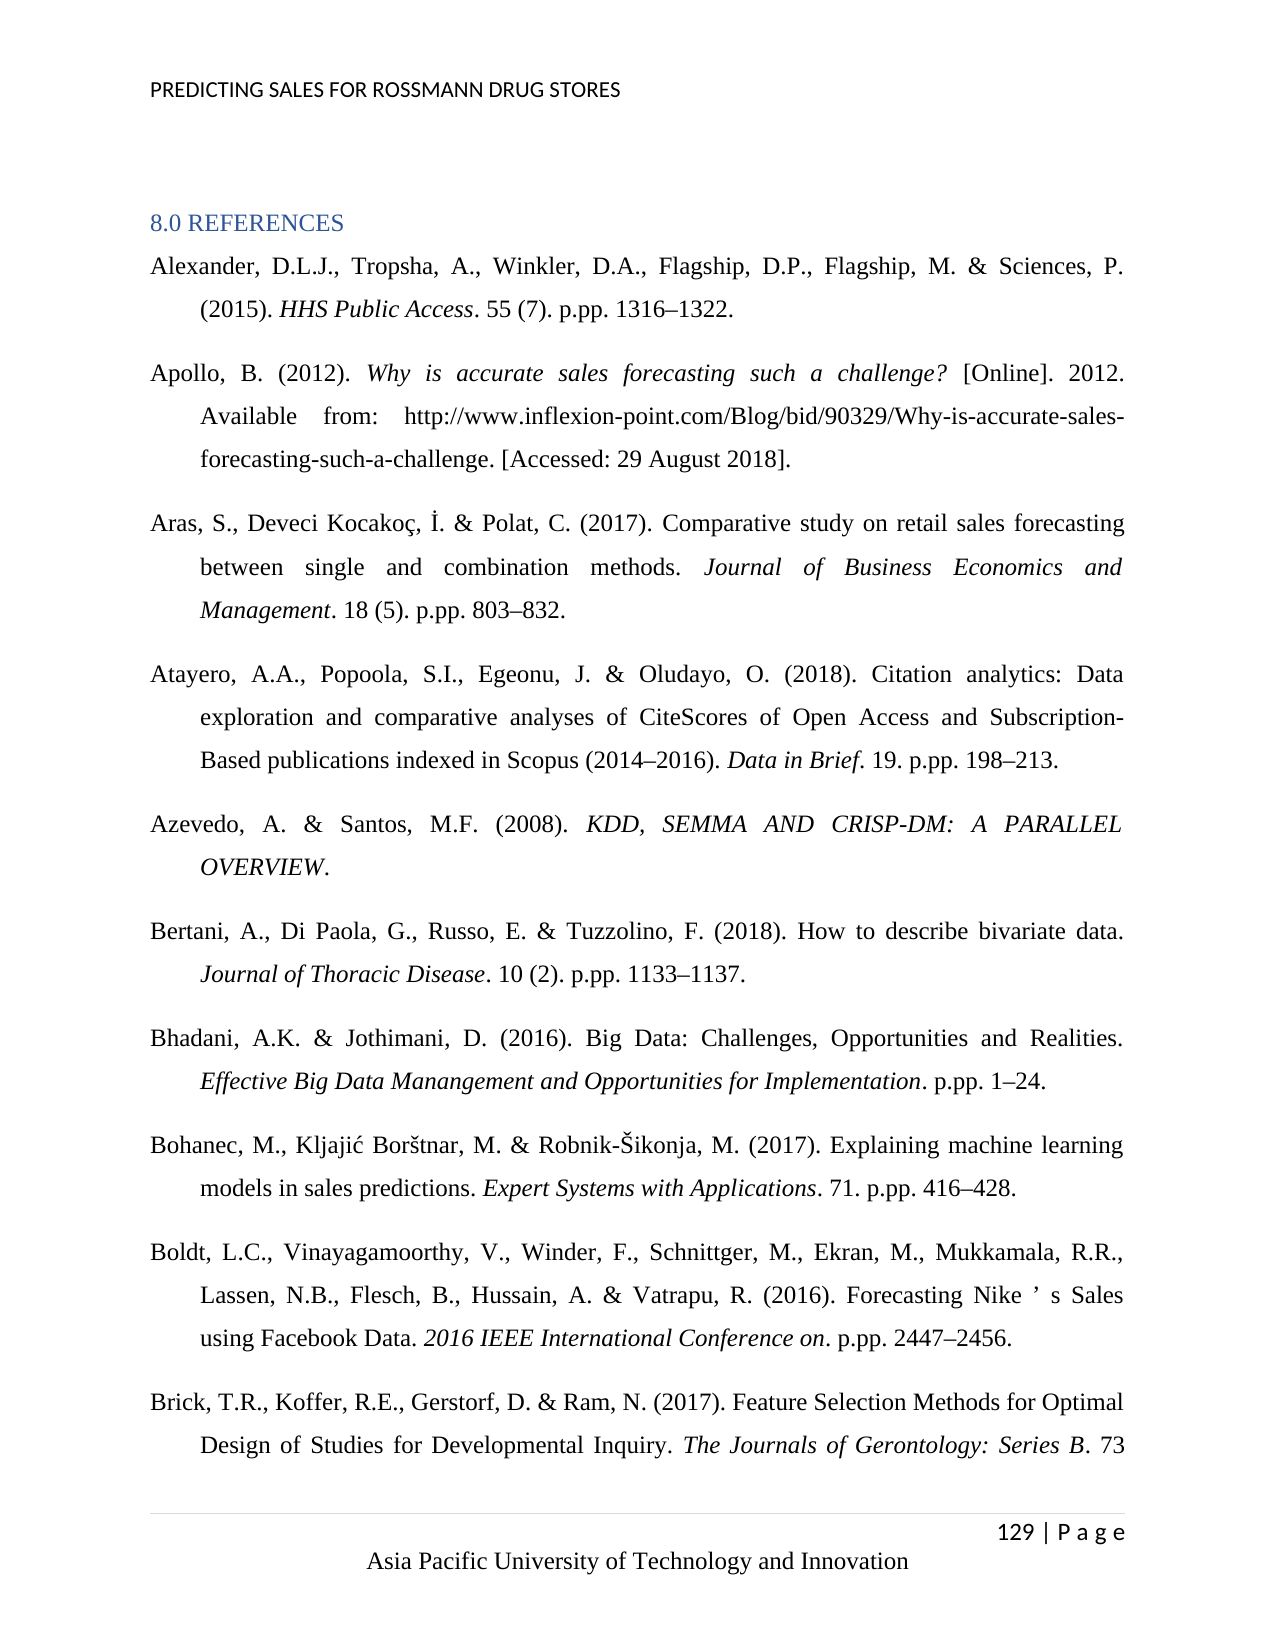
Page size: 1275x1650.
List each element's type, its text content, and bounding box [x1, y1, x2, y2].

text Atayero, A.A., Popoola, S.I., Egeonu, J. & Oludayo, O. (2018). Citation analytics: Data exploration and comparative analyses of CiteScores of Open Access and Subscription-Based publications indexed in Scopus (2014–2016). Data in Brief. 19. p.pp. 198–213. [150, 659, 1125, 774]
text Bhadani, A.K. & Jothimani, D. (2016). Big Data: Challenges, Opportunities and Realities. Effective Big Data Manangement and Opportunities for Implementation. p.pp. 1–24. [150, 1023, 1125, 1095]
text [150, 1387, 1125, 1459]
text Apollo, B. (2012). Why is accurate sales forecasting such a challenge? [Online]. 2012. Available from: http://www.inflexion-point.com/Blog/bid/90329/Why-is-accurate-sales-forecasting-such-a-challenge. [Accessed: 29 August 2018]. [150, 358, 1125, 473]
subtitle 8.0 REFERENCES [150, 208, 1125, 237]
text Boldt, L.C., Vinayagamoorthy, V., Winder, F., Schnittger, M., Ekran, M., Mukkamala, R.R., Lassen, N.B., Flesch, B., Hussain, A. & Vatrapu, R. (2016). Forecasting Nike ’ s Sales using Facebook Data. 2016 IEEE International Conference on. p.pp. 2447–2456. [150, 1237, 1125, 1352]
text Bohanec, M., Kljajić Borštnar, M. & Robnik-Šikonja, M. (2017). Explaining machine learning models in sales predictions. Expert Systems with Applications. 71. p.pp. 416–428. [150, 1130, 1125, 1202]
text Azevedo, A. & Santos, M.F. (2008). KDD, SEMMA AND CRISP-DM: A PARALLEL OVERVIEW. [150, 809, 1125, 881]
text Bertani, A., Di Paola, G., Russo, E. & Tuzzolino, F. (2018). How to describe bivariate data. Journal of Thoracic Disease. 10 (2). p.pp. 1133–1137. [150, 916, 1125, 988]
text Aras, S., Deveci Kocakoç, İ. & Polat, C. (2017). Comparative study on retail sales forecasting between single and combination methods. Journal of Business Economics and Management. 18 (5). p.pp. 803–832. [150, 508, 1125, 623]
text Alexander, D.L.J., Tropsha, A., Winkler, D.A., Flagship, D.P., Flagship, M. & Sciences, P. (2015). HHS Public Access. 55 (7). p.pp. 1316–1322. [150, 251, 1125, 323]
